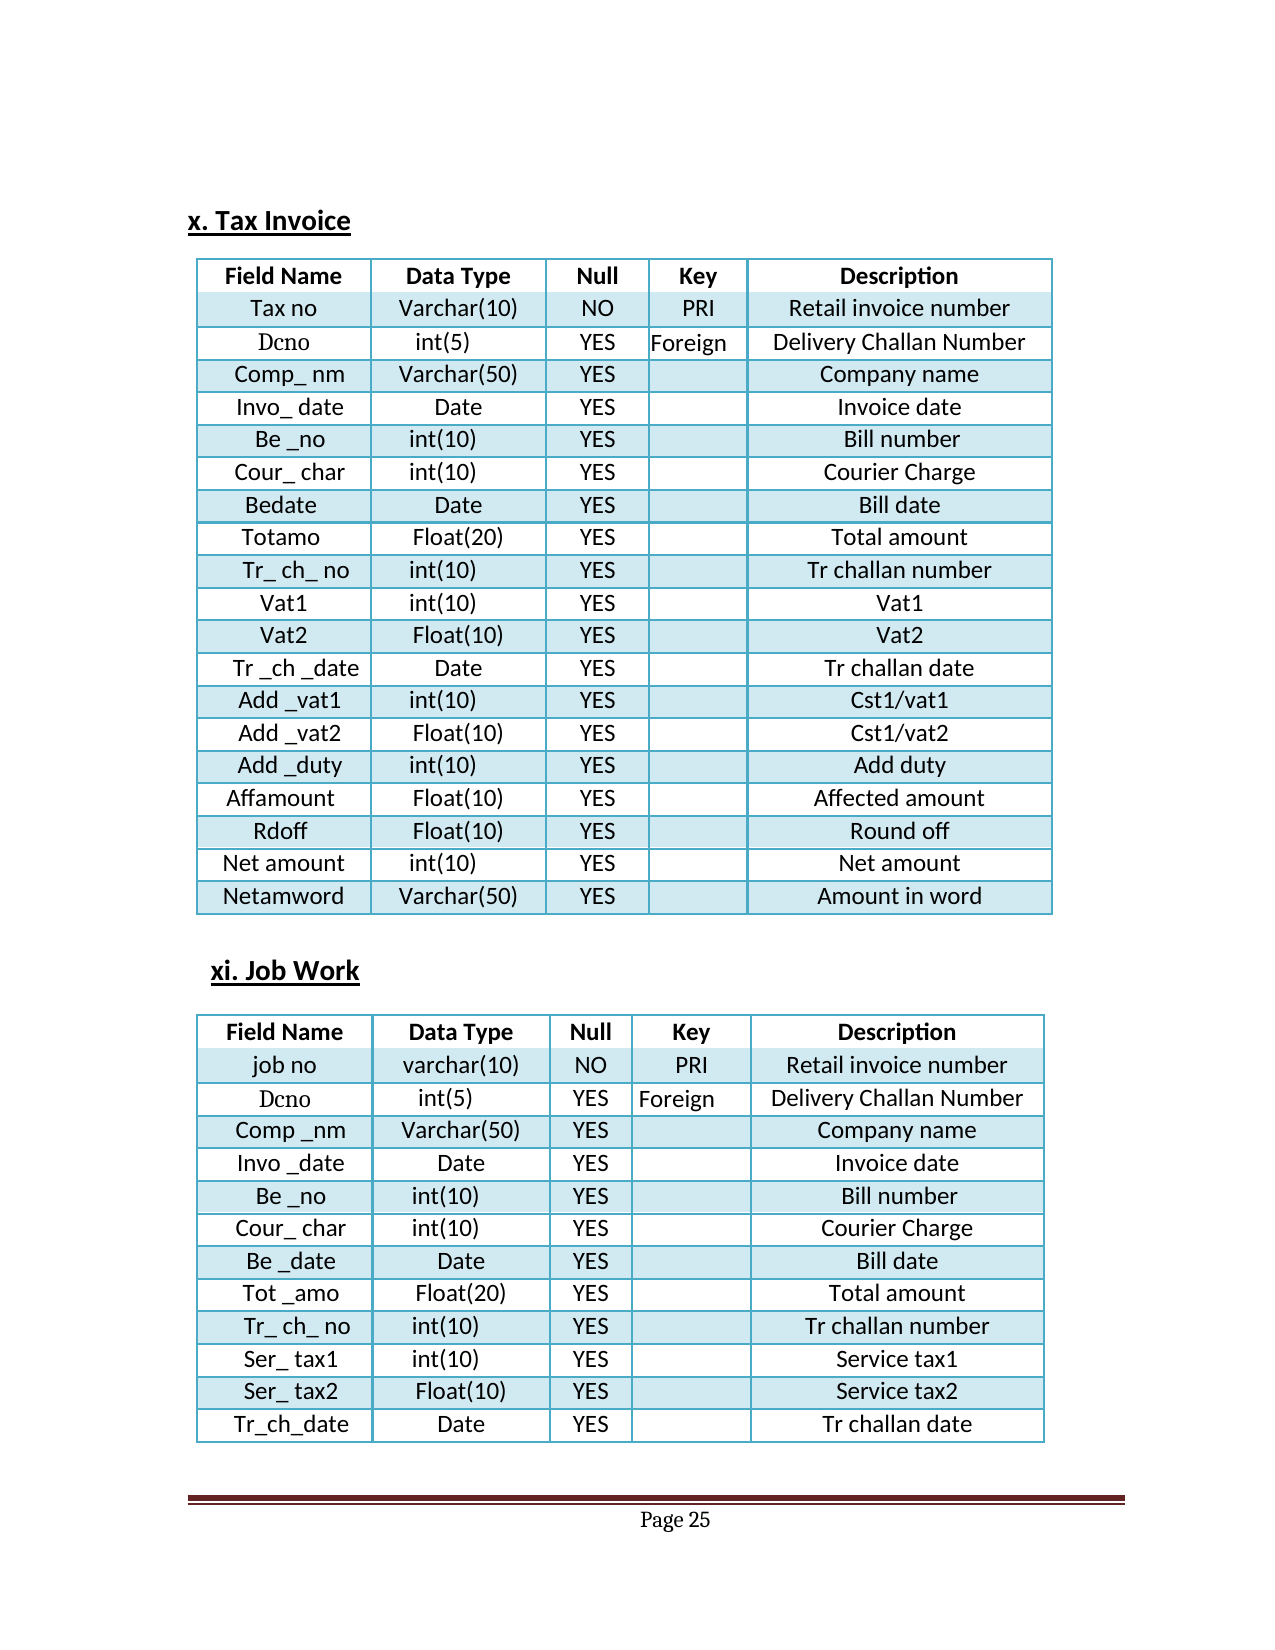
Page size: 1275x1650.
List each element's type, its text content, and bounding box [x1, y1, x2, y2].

table_cell Totamo [198, 524, 370, 554]
table_cell Date [372, 654, 545, 684]
table_cell Affected amount [749, 784, 1051, 815]
table_cell Date [374, 1247, 549, 1278]
table_cell Varchar(10) [372, 293, 545, 326]
table_cell [650, 719, 746, 750]
table_cell int(10) [372, 687, 545, 717]
table_cell Affamount [198, 784, 370, 815]
table_cell Foreign [650, 328, 746, 358]
table_cell [650, 850, 746, 880]
table_cell Add _vat1 [198, 687, 370, 717]
table_cell Cour_ char [198, 458, 370, 489]
table_cell int(5) [374, 1084, 549, 1115]
table_header Data Type [372, 260, 545, 292]
table_cell Tr_ ch_ no [198, 1312, 371, 1343]
table_cell Retail invoice number [749, 293, 1051, 326]
table_cell int(10) [372, 556, 545, 587]
table_cell YES [551, 1084, 631, 1115]
table_cell Amount in word [749, 882, 1051, 913]
table_cell YES [551, 1215, 631, 1245]
table_cell YES [547, 850, 648, 880]
table_cell YES [547, 882, 648, 913]
table_cell [650, 654, 746, 684]
table_cell int(10) [374, 1345, 549, 1376]
table_cell Total amount [752, 1280, 1043, 1310]
table_cell Vat1 [749, 589, 1051, 619]
table_cell Net amount [749, 850, 1051, 880]
table_cell Tr challan number [752, 1312, 1043, 1343]
table_header Key [633, 1016, 750, 1048]
table_cell Be _date [198, 1247, 371, 1278]
table_cell Date [374, 1149, 549, 1180]
table_cell YES [547, 752, 648, 782]
table_cell int(10) [374, 1215, 549, 1245]
table_cell PRI [633, 1049, 750, 1082]
table_cell [650, 589, 746, 619]
table_cell int(10) [372, 589, 545, 619]
table_cell [650, 687, 746, 717]
table_cell Tr challan date [752, 1410, 1043, 1441]
table_cell Invo_ date [198, 393, 370, 424]
table_cell NO [551, 1049, 631, 1082]
table_cell Varchar(50) [372, 882, 545, 913]
table_cell Add _duty [198, 752, 370, 782]
table_cell YES [547, 458, 648, 489]
table_cell [650, 784, 746, 815]
table_cell Float(10) [372, 817, 545, 847]
table_cell NO [547, 293, 648, 326]
table_cell [633, 1345, 750, 1376]
table_cell job no [198, 1049, 371, 1082]
table_cell [633, 1410, 750, 1441]
table_cell varchar(10) [374, 1049, 549, 1082]
table_header Description [752, 1016, 1043, 1048]
table_cell Bill number [752, 1182, 1043, 1212]
table_cell [650, 621, 746, 652]
table_cell Vat2 [198, 621, 370, 652]
table_cell Company name [752, 1117, 1043, 1147]
table_cell Be _no [198, 1182, 371, 1212]
table_cell Vat2 [749, 621, 1051, 652]
table_cell int(5) [372, 328, 545, 358]
table_cell Net amount [198, 850, 370, 880]
table_cell Comp_ nm [198, 361, 370, 391]
table_cell YES [551, 1117, 631, 1147]
table_cell Ser_ tax1 [198, 1345, 371, 1376]
table_cell int(10) [372, 850, 545, 880]
table_cell Retail invoice number [752, 1049, 1043, 1082]
table_header Field Name [198, 1016, 371, 1048]
table_cell Company name [749, 361, 1051, 391]
table_cell Float(10) [374, 1378, 549, 1408]
table_cell Float(20) [374, 1280, 549, 1310]
table_cell YES [551, 1410, 631, 1441]
table_cell Tr challan date [749, 654, 1051, 684]
table_cell Add duty [749, 752, 1051, 782]
table_cell PRI [650, 293, 746, 326]
table_cell YES [547, 817, 648, 847]
table_cell Rdoff [198, 817, 370, 847]
table_cell [650, 393, 746, 424]
table_cell Add _vat2 [198, 719, 370, 750]
table_cell Comp _nm [198, 1117, 371, 1147]
table_cell YES [551, 1312, 631, 1343]
table_cell Service tax2 [752, 1378, 1043, 1408]
table_cell Bill date [752, 1247, 1043, 1278]
table_header Key [650, 260, 746, 292]
table_cell [633, 1280, 750, 1310]
table_cell YES [547, 393, 648, 424]
table_cell [650, 556, 746, 587]
text x. Tax Invoice [187, 204, 1125, 237]
table_cell Be _no [198, 426, 370, 456]
table_header Null [551, 1016, 631, 1048]
table_cell Cst1/vat1 [749, 687, 1051, 717]
table_cell Bedate [198, 491, 370, 521]
table_cell [650, 752, 746, 782]
table_cell [633, 1149, 750, 1180]
table_cell [633, 1247, 750, 1278]
table_cell Round off [749, 817, 1051, 847]
table_cell Netamword [198, 882, 370, 913]
table_cell Invoice date [749, 393, 1051, 424]
table_cell Delivery Challan Number [752, 1084, 1043, 1115]
table_cell YES [547, 784, 648, 815]
table_header Data Type [374, 1016, 549, 1048]
table_cell Ser_ tax2 [198, 1378, 371, 1408]
table_cell [633, 1117, 750, 1147]
table_cell Total amount [749, 524, 1051, 554]
table_cell Foreign [633, 1084, 750, 1115]
table_cell [650, 458, 746, 489]
table_cell Delivery Challan Number [749, 328, 1051, 358]
table_cell Invo _date [198, 1149, 371, 1180]
table_cell Dcno [198, 328, 370, 358]
table_cell [650, 882, 746, 913]
table_cell YES [547, 328, 648, 358]
table_cell YES [547, 524, 648, 554]
table_cell Tax no [198, 293, 370, 326]
table_cell YES [547, 361, 648, 391]
table_cell Service tax1 [752, 1345, 1043, 1376]
table_cell YES [547, 687, 648, 717]
table_cell Tot _amo [198, 1280, 371, 1310]
table_cell YES [551, 1247, 631, 1278]
table_cell int(10) [372, 458, 545, 489]
table_cell [633, 1378, 750, 1408]
table_cell YES [551, 1149, 631, 1180]
table_cell YES [547, 719, 648, 750]
table_cell Cst1/vat2 [749, 719, 1051, 750]
table_cell YES [547, 589, 648, 619]
table_cell YES [551, 1378, 631, 1408]
table_cell YES [547, 491, 648, 521]
table_cell YES [547, 654, 648, 684]
table_cell Date [374, 1410, 549, 1441]
table_header Description [749, 260, 1051, 292]
table_cell Tr challan number [749, 556, 1051, 587]
table_cell Date [372, 491, 545, 521]
table_cell [650, 524, 746, 554]
table_cell [633, 1182, 750, 1212]
table_cell [633, 1215, 750, 1245]
table_cell Float(20) [372, 524, 545, 554]
table_cell [650, 491, 746, 521]
table_cell YES [551, 1345, 631, 1376]
table_cell YES [551, 1280, 631, 1310]
table_header Null [547, 260, 648, 292]
text xi. Job Work [210, 952, 1125, 988]
table_cell [633, 1312, 750, 1343]
table_cell [650, 426, 746, 456]
table_cell Invoice date [752, 1149, 1043, 1180]
table_cell Varchar(50) [374, 1117, 549, 1147]
table_cell int(10) [372, 426, 545, 456]
table_cell Vat1 [198, 589, 370, 619]
table_cell [650, 361, 746, 391]
table_cell Bill date [749, 491, 1051, 521]
table_cell Date [372, 393, 545, 424]
table_cell int(10) [372, 752, 545, 782]
table_cell YES [551, 1182, 631, 1212]
table_cell Tr_ch_date [198, 1410, 371, 1441]
table_cell YES [547, 556, 648, 587]
table_cell int(10) [374, 1312, 549, 1343]
table_cell YES [547, 621, 648, 652]
table_cell Bill number [749, 426, 1051, 456]
table_cell YES [547, 426, 648, 456]
table_cell [650, 817, 746, 847]
table_cell Tr _ch _date [198, 654, 370, 684]
table_cell Tr_ ch_ no [198, 556, 370, 587]
table_cell Float(10) [372, 719, 545, 750]
table_cell int(10) [374, 1182, 549, 1212]
table_cell Courier Charge [749, 458, 1051, 489]
table_cell Float(10) [372, 621, 545, 652]
table_cell Varchar(50) [372, 361, 545, 391]
table_cell Courier Charge [752, 1215, 1043, 1245]
table_cell Cour_ char [198, 1215, 371, 1245]
table_cell Float(10) [372, 784, 545, 815]
table_cell Dcno [198, 1084, 371, 1115]
table_header Field Name [198, 260, 370, 292]
